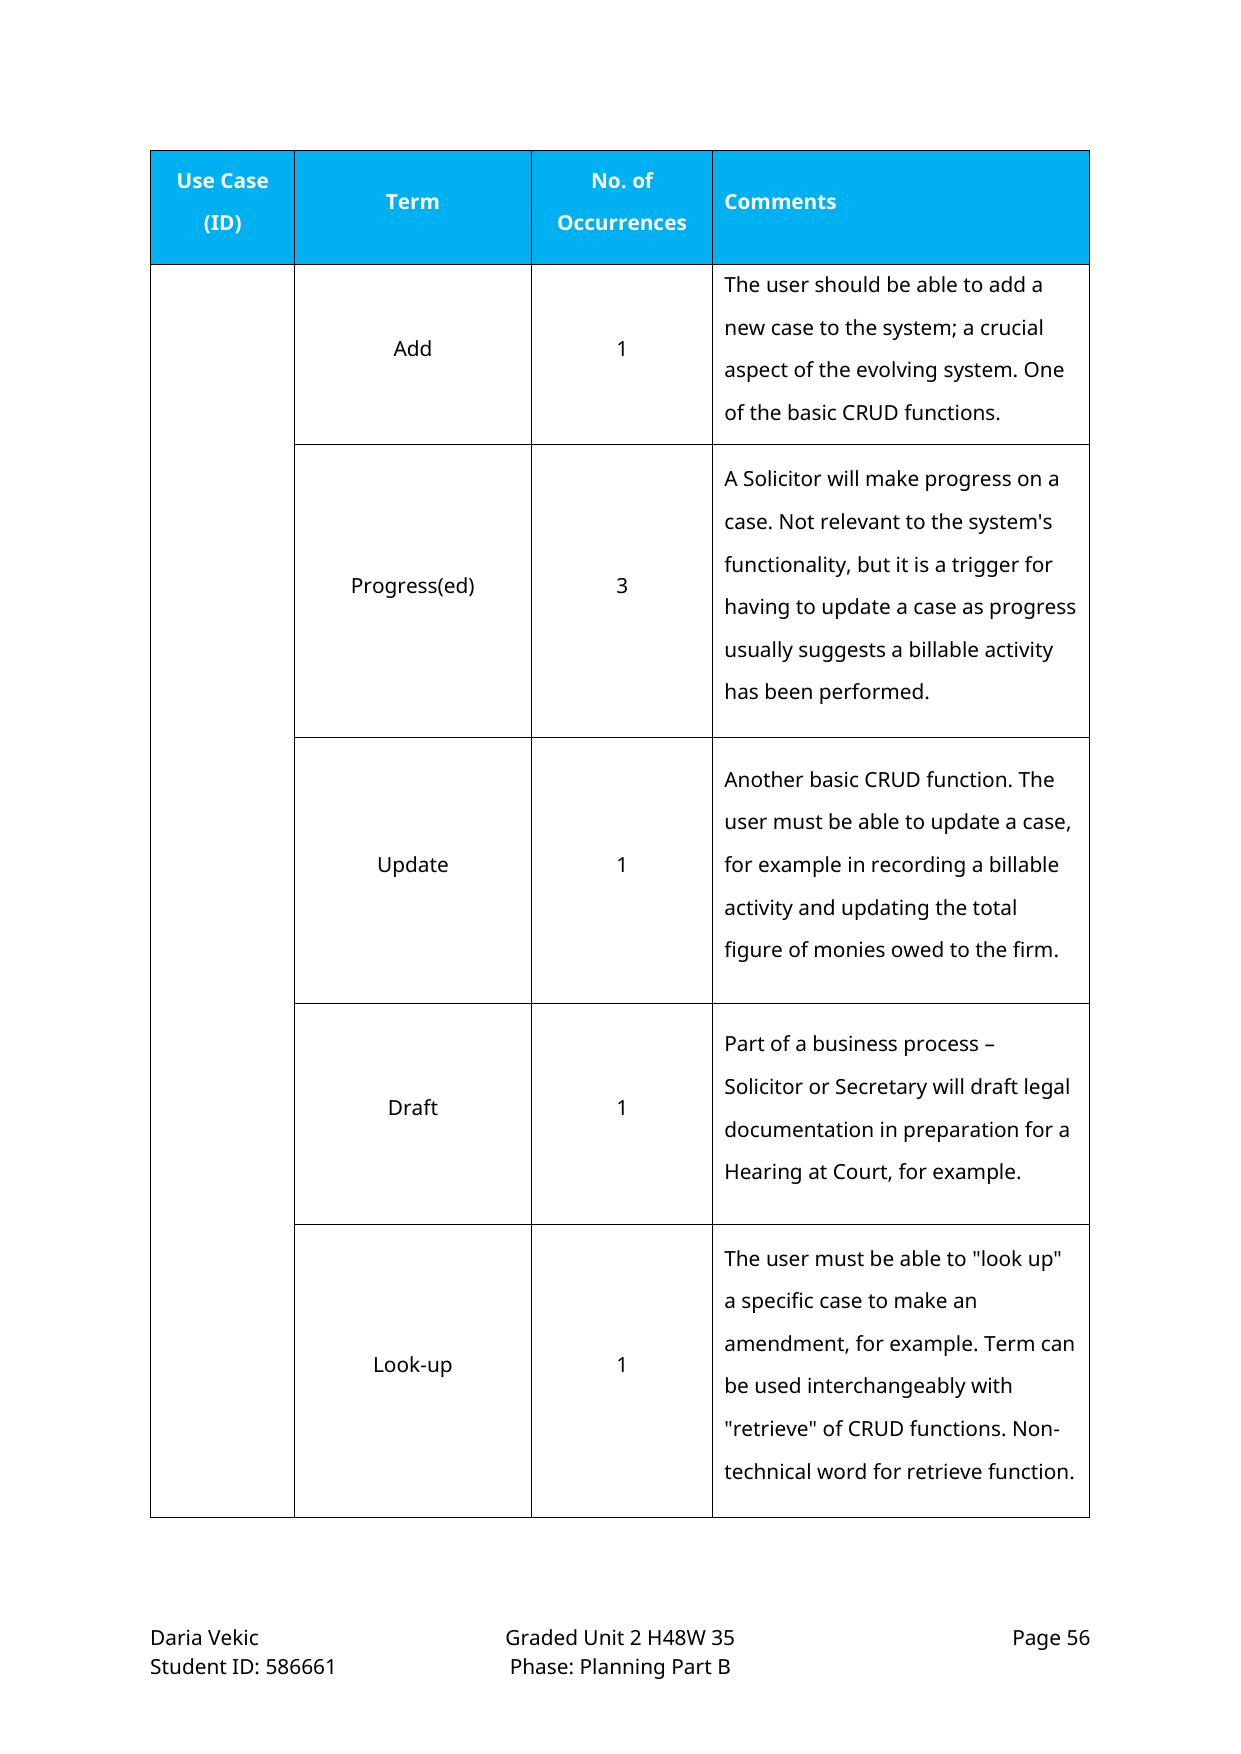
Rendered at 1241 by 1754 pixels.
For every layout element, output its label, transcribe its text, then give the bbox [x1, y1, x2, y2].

table_cell Update [295, 738, 531, 1003]
table_cell 3 [532, 445, 712, 737]
table_cell The user should be able to add a new case to the system; a crucial aspect of the evolving system. One of the basic CRUD functions. [713, 265, 1089, 444]
table_cell 1 [532, 738, 712, 1003]
table_header Term [295, 151, 531, 264]
table_cell Draft [295, 1004, 531, 1223]
table_cell A Solicitor will make progress on a case. Not relevant to the system's functionality, but it is a trigger for having to update a case as progress usually suggests a billable activity has been performed. [713, 445, 1089, 737]
table_cell 1 [532, 265, 712, 444]
table_cell Add [295, 265, 531, 444]
table_header Comments [713, 151, 1089, 264]
table_cell Part of a business process – Solicitor or Secretary will draft legal documentation in preparation for a Hearing at Court, for example. [713, 1004, 1089, 1223]
table_cell 1 [532, 1225, 712, 1517]
table_cell Another basic CRUD function. The user must be able to update a case, for example in recording a billable activity and updating the total figure of monies owed to the firm. [713, 738, 1089, 1003]
table_cell Progress(ed) [295, 445, 531, 737]
table_cell The user must be able to "look up" a specific case to make an amendment, for example. Term can be used interchangeably with "retrieve" of CRUD functions. Non-technical word for retrieve function. [713, 1225, 1089, 1517]
table_header Use Case (ID) [151, 151, 294, 264]
table_header No. of Occurrences [532, 151, 712, 264]
table_cell Look-up [295, 1225, 531, 1517]
table_cell 1 [532, 1004, 712, 1223]
